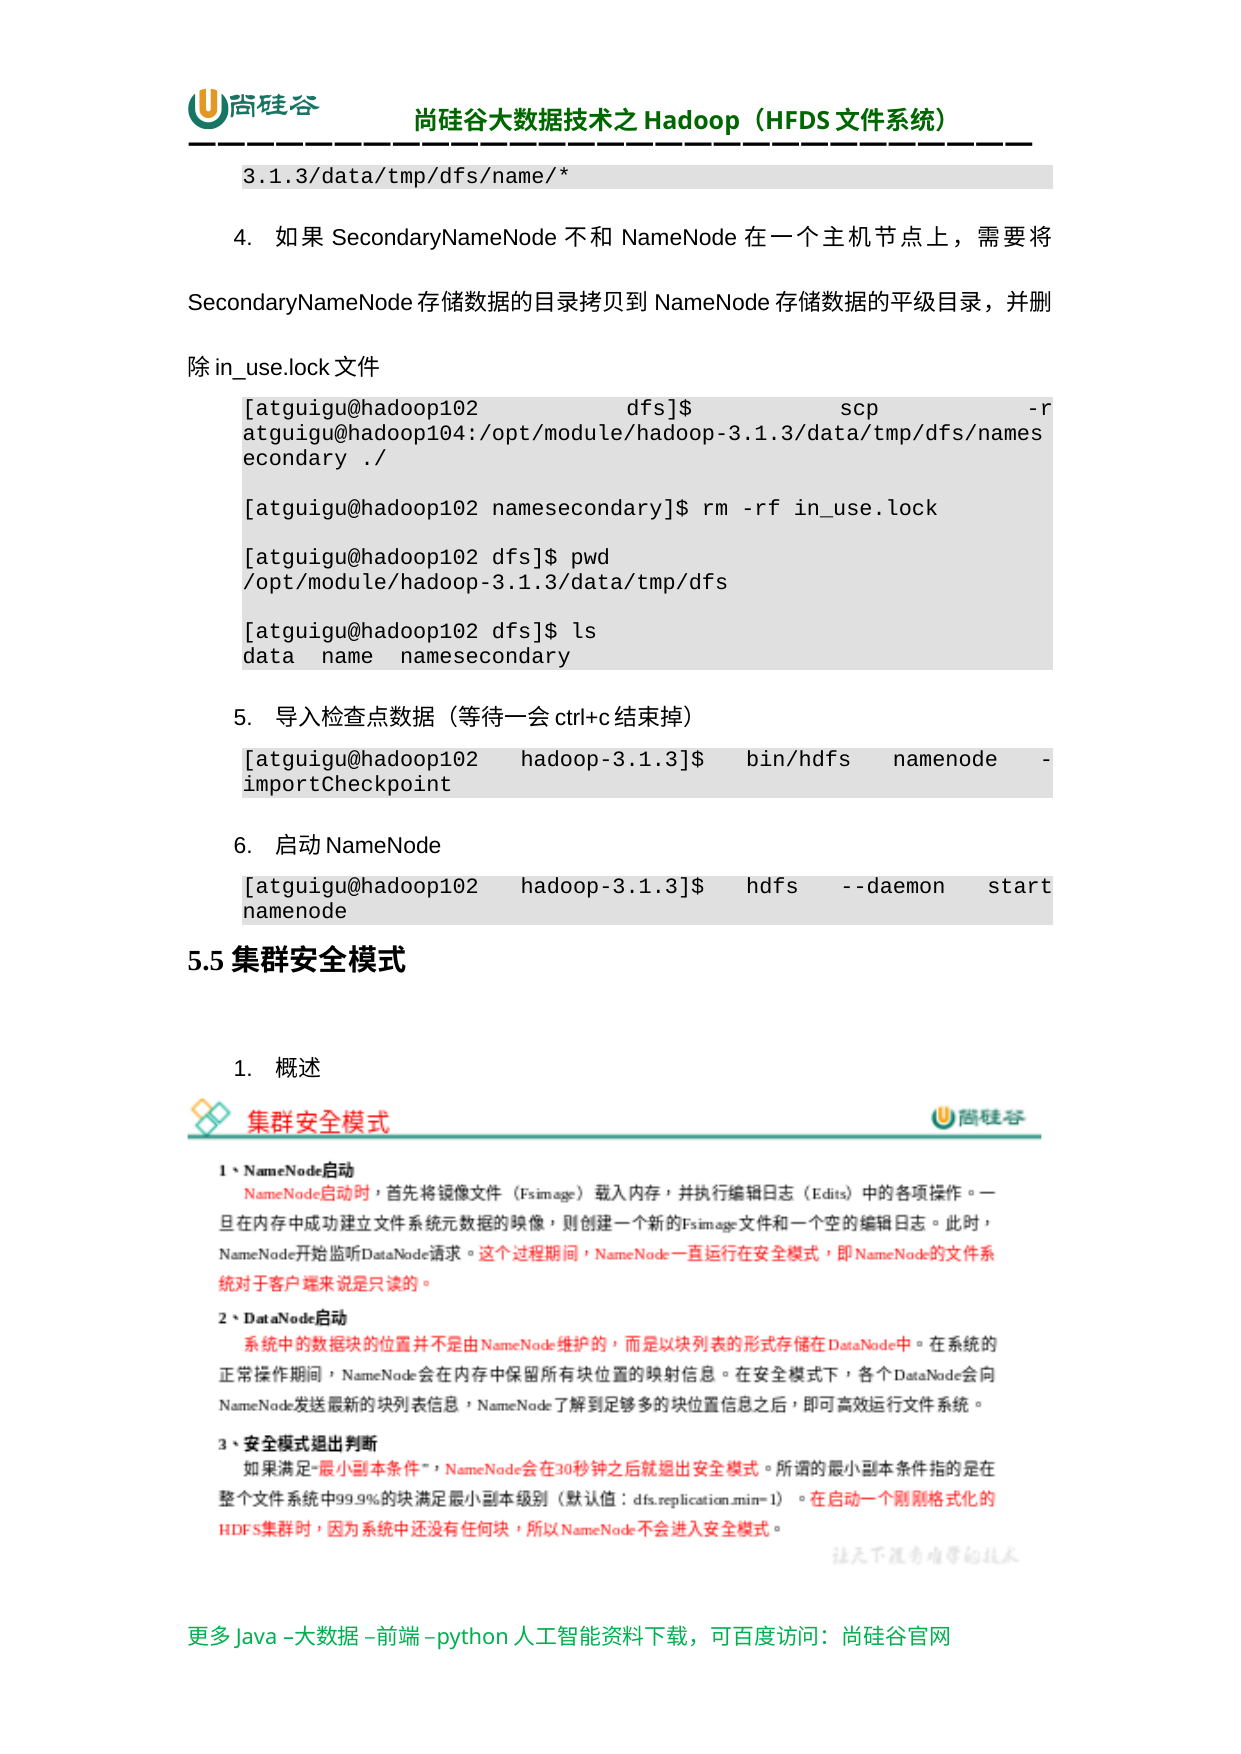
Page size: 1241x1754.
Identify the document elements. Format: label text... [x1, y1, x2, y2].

text [atguigu@hadoop102 dfs]$ pwd [242, 546, 1053, 571]
text /opt/module/hadoop-3.1.3/data/tmp/dfs [242, 571, 1053, 596]
subtitle 5.5 集群安全模式 [187, 925, 1053, 990]
text 5. 导入检查点数据（等待一会ctrl+c结束掉） [187, 683, 1053, 748]
text [atguigu@hadoop102 dfs]$ ls [242, 621, 1053, 645]
text 1. 概述 [187, 1033, 1053, 1098]
text [atguigu@hadoop102 hadoop-3.1.3]$ bin/hdfs namenode -importCheckpoint [242, 748, 1053, 798]
text [atguigu@hadoop102 hadoop-3.1.3]$ hdfs --daemon start namenode [242, 876, 1053, 925]
text 4. 如果SecondaryNameNode不和NameNode在一个主机节点上，需要将SecondaryNameNode存储数据的目录拷贝到NameNode存储数据的平级目录，并删除in_use.lock文件 [187, 202, 1053, 397]
text [atguigu@hadoop102 namesecondary]$ rm -rf in_use.lock [242, 497, 1053, 521]
picture [187, 88, 320, 130]
text 6. 启动NameNode [187, 811, 1053, 876]
text [atguigu@hadoop102 dfs]$ scp -r atguigu@hadoop104:/opt/module/hadoop-3.1.3/data/tmp/dfs/namesecondary ./ [242, 397, 1053, 472]
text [242, 165, 1053, 189]
text data name namesecondary [242, 645, 1053, 670]
